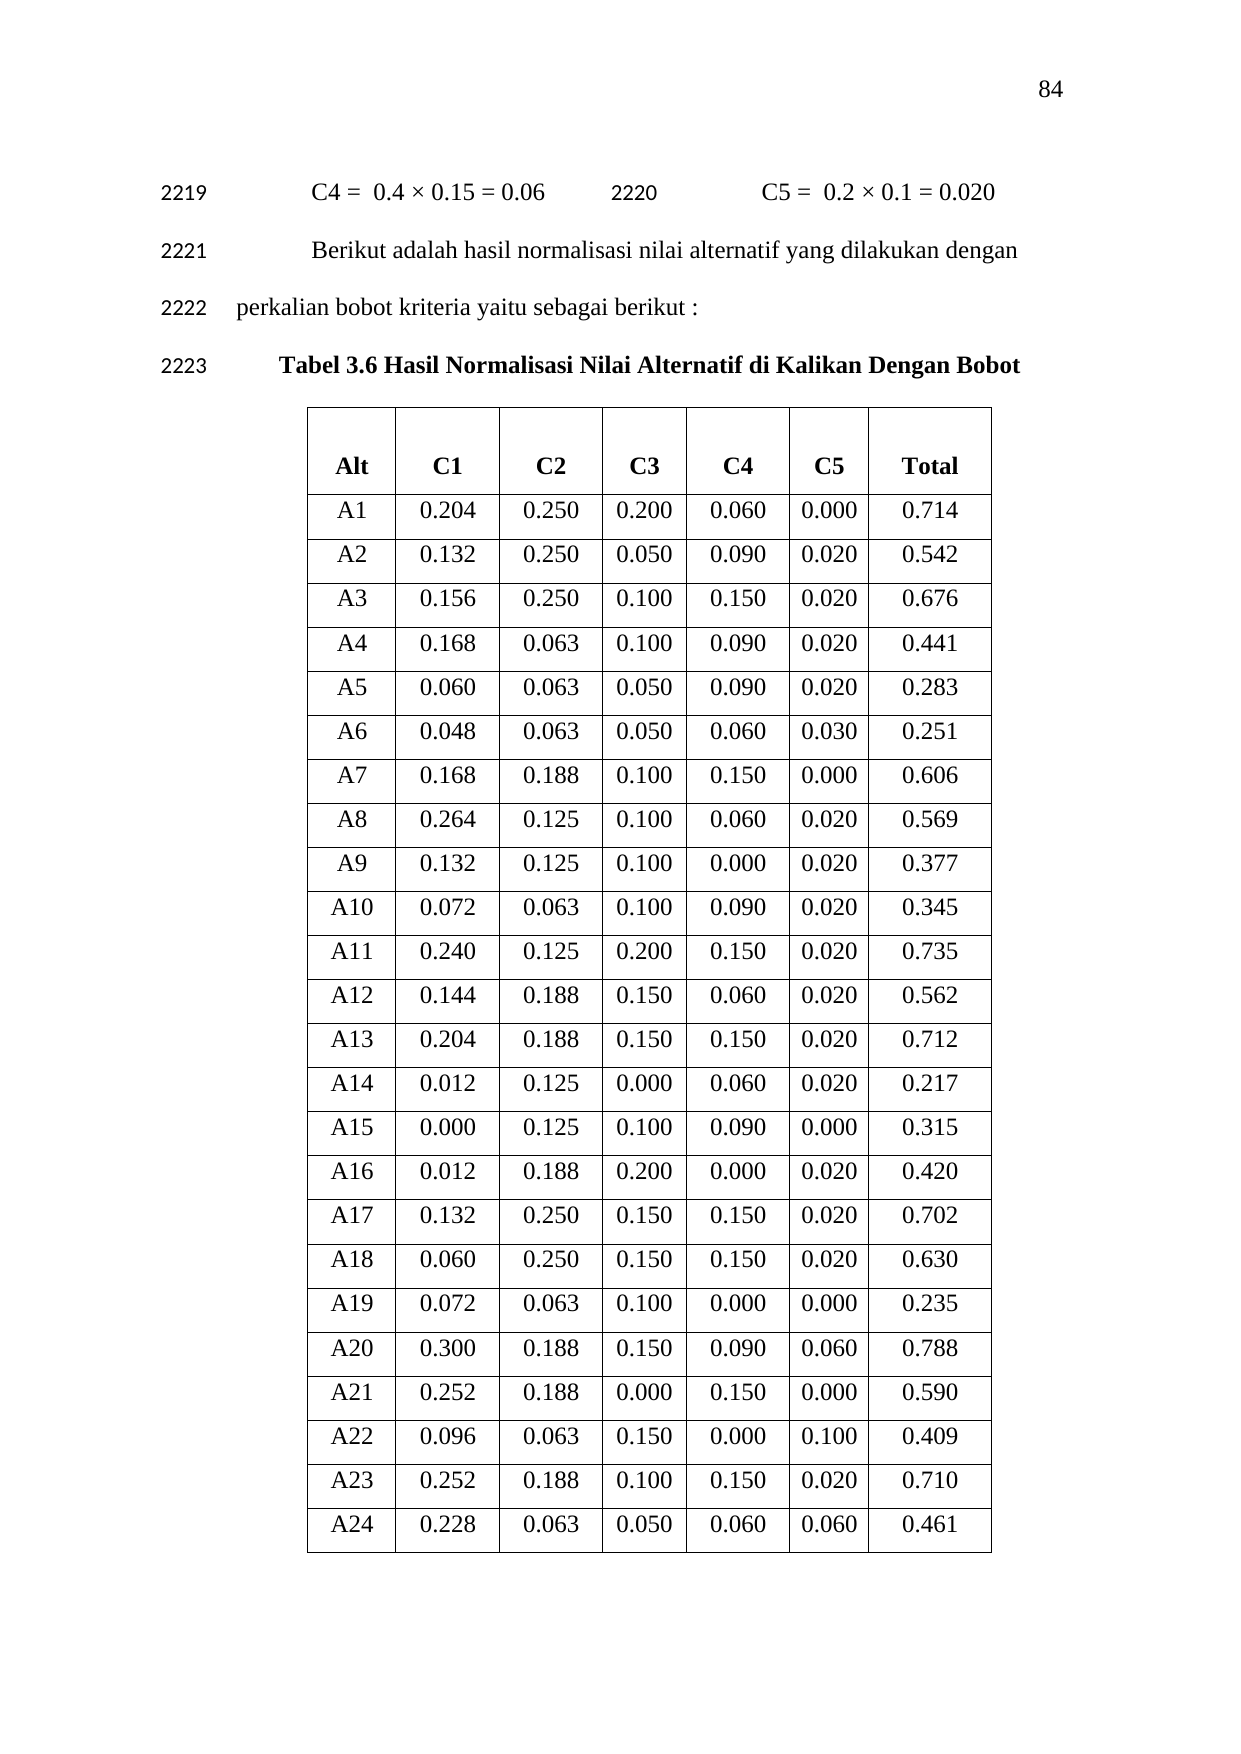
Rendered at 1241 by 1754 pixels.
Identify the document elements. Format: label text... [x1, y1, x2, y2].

table_cell 0.090 [687, 1333, 789, 1376]
table_cell 0.020 [790, 540, 868, 582]
table_cell 0.063 [500, 1509, 602, 1552]
table_cell 0.200 [603, 936, 686, 979]
table_cell 0.240 [396, 936, 499, 979]
table_cell 0.063 [500, 1421, 602, 1464]
table_cell A6 [308, 716, 395, 759]
table_cell 0.250 [500, 1200, 602, 1243]
table_cell 0.250 [500, 584, 602, 627]
table_cell 0.060 [687, 1068, 789, 1111]
table_cell 0.150 [687, 1245, 789, 1287]
table_cell 0.063 [500, 1289, 602, 1332]
table_cell 0.217 [869, 1068, 991, 1111]
table_cell 0.100 [603, 892, 686, 935]
table_cell 0.150 [687, 1465, 789, 1508]
table_cell 0.048 [396, 716, 499, 759]
table_cell 0.125 [500, 936, 602, 979]
table_cell A23 [308, 1465, 395, 1508]
table_cell 0.012 [396, 1156, 499, 1199]
table_cell 0.377 [869, 848, 991, 891]
table_cell 0.060 [687, 716, 789, 759]
table_cell 0.096 [396, 1421, 499, 1464]
table_cell A22 [308, 1421, 395, 1464]
table_cell A8 [308, 804, 395, 847]
text Berikut adalah hasil normalisasi nilai alternatif yang dilakukan dengan perkalian bobot kriteria yaitu sebagai berikut : [236, 235, 1063, 321]
table_cell 0.228 [396, 1509, 499, 1552]
table_cell 0.420 [869, 1156, 991, 1199]
table_cell 0.200 [603, 495, 686, 538]
table_cell A21 [308, 1377, 395, 1420]
table_cell A20 [308, 1333, 395, 1376]
table_cell A15 [308, 1112, 395, 1155]
table_cell 0.188 [500, 760, 602, 803]
table_cell 0.788 [869, 1333, 991, 1376]
table_cell 0.188 [500, 1333, 602, 1376]
table_cell 0.252 [396, 1377, 499, 1420]
table_cell 0.063 [500, 716, 602, 759]
table_cell 0.000 [687, 1421, 789, 1464]
table_cell 0.168 [396, 628, 499, 671]
table_cell 0.250 [500, 1245, 602, 1287]
table_cell 0.150 [687, 936, 789, 979]
table_cell 0.060 [687, 495, 789, 538]
table_cell 0.050 [603, 1509, 686, 1552]
table_cell 0.264 [396, 804, 499, 847]
table_cell 0.150 [603, 980, 686, 1023]
table_cell 0.315 [869, 1112, 991, 1155]
table_cell 0.100 [603, 584, 686, 627]
text C4 = 0.4 × 0.15 = 0.06 [236, 177, 613, 206]
table_cell A19 [308, 1289, 395, 1332]
table_cell 0.020 [790, 628, 868, 671]
table_cell 0.060 [687, 980, 789, 1023]
table_cell 0.060 [396, 1245, 499, 1287]
table_cell 0.090 [687, 628, 789, 671]
table_cell 0.156 [396, 584, 499, 627]
table_cell 0.020 [790, 672, 868, 715]
table_header C3 [603, 408, 686, 494]
table_cell 0.000 [603, 1377, 686, 1420]
table_cell 0.020 [790, 1200, 868, 1243]
table_cell 0.188 [500, 1465, 602, 1508]
table_cell 0.144 [396, 980, 499, 1023]
table_cell A3 [308, 584, 395, 627]
table_cell 0.020 [790, 848, 868, 891]
table_cell A5 [308, 672, 395, 715]
table_cell 0.020 [790, 1245, 868, 1287]
table_cell 0.150 [687, 1377, 789, 1420]
table_cell 0.000 [790, 1112, 868, 1155]
table_cell 0.235 [869, 1289, 991, 1332]
table_cell 0.060 [396, 672, 499, 715]
table_cell 0.345 [869, 892, 991, 935]
table_cell 0.100 [603, 848, 686, 891]
table_cell 0.204 [396, 495, 499, 538]
table_cell 0.409 [869, 1421, 991, 1464]
table_cell 0.012 [396, 1068, 499, 1111]
table_cell 0.000 [687, 1156, 789, 1199]
table_cell 0.000 [790, 1377, 868, 1420]
table_cell 0.150 [603, 1200, 686, 1243]
table_cell 0.200 [603, 1156, 686, 1199]
table_cell 0.188 [500, 1156, 602, 1199]
table_cell 0.150 [687, 760, 789, 803]
table_cell A4 [308, 628, 395, 671]
table_cell 0.562 [869, 980, 991, 1023]
table_cell 0.283 [869, 672, 991, 715]
table_cell 0.251 [869, 716, 991, 759]
table_cell 0.188 [500, 980, 602, 1023]
table_cell 0.063 [500, 892, 602, 935]
table_cell 0.125 [500, 1112, 602, 1155]
table_cell 0.702 [869, 1200, 991, 1243]
table_cell 0.090 [687, 672, 789, 715]
table_cell 0.204 [396, 1024, 499, 1067]
table_cell 0.072 [396, 892, 499, 935]
table_cell A2 [308, 540, 395, 582]
table_cell A17 [308, 1200, 395, 1243]
table_cell 0.188 [500, 1024, 602, 1067]
table_cell 0.020 [790, 584, 868, 627]
table_cell 0.441 [869, 628, 991, 671]
table_cell 0.714 [869, 495, 991, 538]
table_cell 0.150 [687, 1200, 789, 1243]
table_cell 0.150 [687, 584, 789, 627]
table_cell 0.020 [790, 980, 868, 1023]
table_cell 0.125 [500, 848, 602, 891]
table_cell 0.100 [603, 760, 686, 803]
table_cell 0.735 [869, 936, 991, 979]
table_cell 0.000 [396, 1112, 499, 1155]
table_cell A18 [308, 1245, 395, 1287]
table_cell 0.000 [687, 848, 789, 891]
table_cell 0.300 [396, 1333, 499, 1376]
table_header Alt [308, 408, 395, 494]
table_cell 0.100 [790, 1421, 868, 1464]
table_cell A1 [308, 495, 395, 538]
table_cell A24 [308, 1509, 395, 1552]
table_cell 0.000 [790, 495, 868, 538]
table_cell 0.000 [790, 1289, 868, 1332]
table_header C5 [790, 408, 868, 494]
table_cell 0.090 [687, 540, 789, 582]
table_cell 0.020 [790, 1156, 868, 1199]
table_header C1 [396, 408, 499, 494]
table_cell 0.150 [603, 1245, 686, 1287]
table_cell 0.461 [869, 1509, 991, 1552]
table_header C2 [500, 408, 602, 494]
table_cell 0.060 [687, 804, 789, 847]
table_cell 0.606 [869, 760, 991, 803]
table_cell A10 [308, 892, 395, 935]
table_cell 0.150 [603, 1333, 686, 1376]
table_cell 0.150 [603, 1024, 686, 1067]
table_cell 0.132 [396, 540, 499, 582]
table_cell 0.000 [790, 760, 868, 803]
table_cell 0.000 [603, 1068, 686, 1111]
table_cell 0.630 [869, 1245, 991, 1287]
table_cell 0.542 [869, 540, 991, 582]
table_cell 0.063 [500, 672, 602, 715]
table_cell 0.063 [500, 628, 602, 671]
table_header C4 [687, 408, 789, 494]
table_cell 0.150 [603, 1421, 686, 1464]
table_cell 0.569 [869, 804, 991, 847]
table_cell A11 [308, 936, 395, 979]
table_cell 0.100 [603, 804, 686, 847]
table_cell 0.020 [790, 936, 868, 979]
table_cell A14 [308, 1068, 395, 1111]
table_cell 0.000 [687, 1289, 789, 1332]
table_cell 0.250 [500, 495, 602, 538]
table_cell 0.060 [790, 1333, 868, 1376]
table_cell 0.150 [687, 1024, 789, 1067]
table_cell 0.168 [396, 760, 499, 803]
table_cell 0.020 [790, 1024, 868, 1067]
table_cell A12 [308, 980, 395, 1023]
table_cell 0.020 [790, 1068, 868, 1111]
table_cell 0.590 [869, 1377, 991, 1420]
table_cell 0.712 [869, 1024, 991, 1067]
table_cell 0.050 [603, 540, 686, 582]
table_cell A9 [308, 848, 395, 891]
table_cell 0.252 [396, 1465, 499, 1508]
table_cell 0.050 [603, 716, 686, 759]
table_cell 0.132 [396, 1200, 499, 1243]
table_cell 0.090 [687, 892, 789, 935]
table_cell 0.050 [603, 672, 686, 715]
table_cell 0.060 [790, 1509, 868, 1552]
table_cell 0.090 [687, 1112, 789, 1155]
table_cell 0.676 [869, 584, 991, 627]
table_cell 0.100 [603, 1289, 686, 1332]
table_header Total [869, 408, 991, 494]
table_cell 0.132 [396, 848, 499, 891]
table_cell A16 [308, 1156, 395, 1199]
table_cell A7 [308, 760, 395, 803]
table_cell 0.250 [500, 540, 602, 582]
table_cell 0.710 [869, 1465, 991, 1508]
table_cell A13 [308, 1024, 395, 1067]
table_cell 0.020 [790, 1465, 868, 1508]
text C5 = 0.2 × 0.1 = 0.020 [686, 177, 1063, 206]
table_cell 0.072 [396, 1289, 499, 1332]
table_cell 0.100 [603, 1465, 686, 1508]
text Tabel 3.6 Hasil Normalisasi Nilai Alternatif di Kalikan Dengan Bobot [236, 350, 1063, 378]
table_cell 0.100 [603, 628, 686, 671]
table_cell 0.188 [500, 1377, 602, 1420]
table_cell 0.020 [790, 804, 868, 847]
table_cell 0.100 [603, 1112, 686, 1155]
table_cell 0.125 [500, 1068, 602, 1111]
table_cell 0.030 [790, 716, 868, 759]
table_cell 0.020 [790, 892, 868, 935]
table_cell 0.125 [500, 804, 602, 847]
table_cell 0.060 [687, 1509, 789, 1552]
